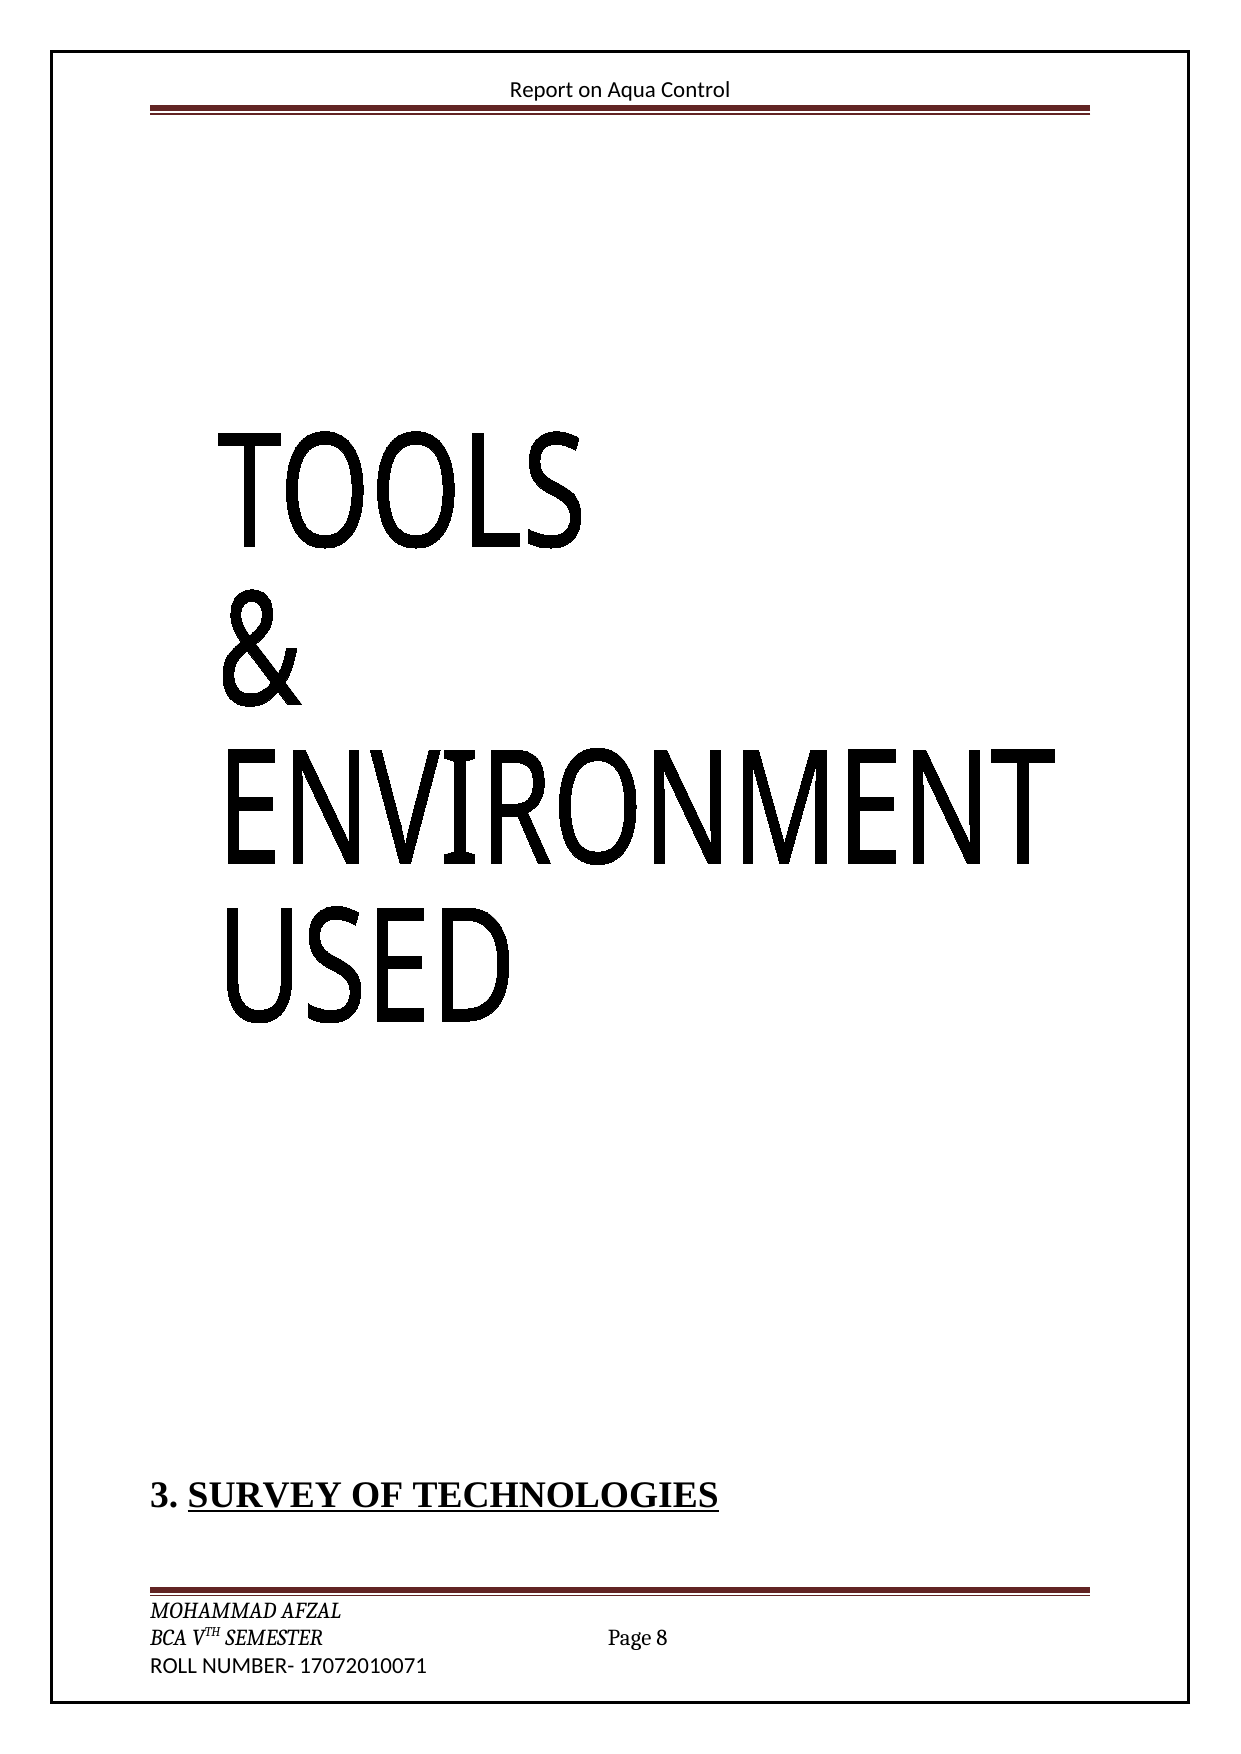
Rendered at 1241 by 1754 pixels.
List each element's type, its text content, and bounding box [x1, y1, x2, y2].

text 3. SURVEY OF TECHNOLOGIES [150, 1473, 1090, 1516]
